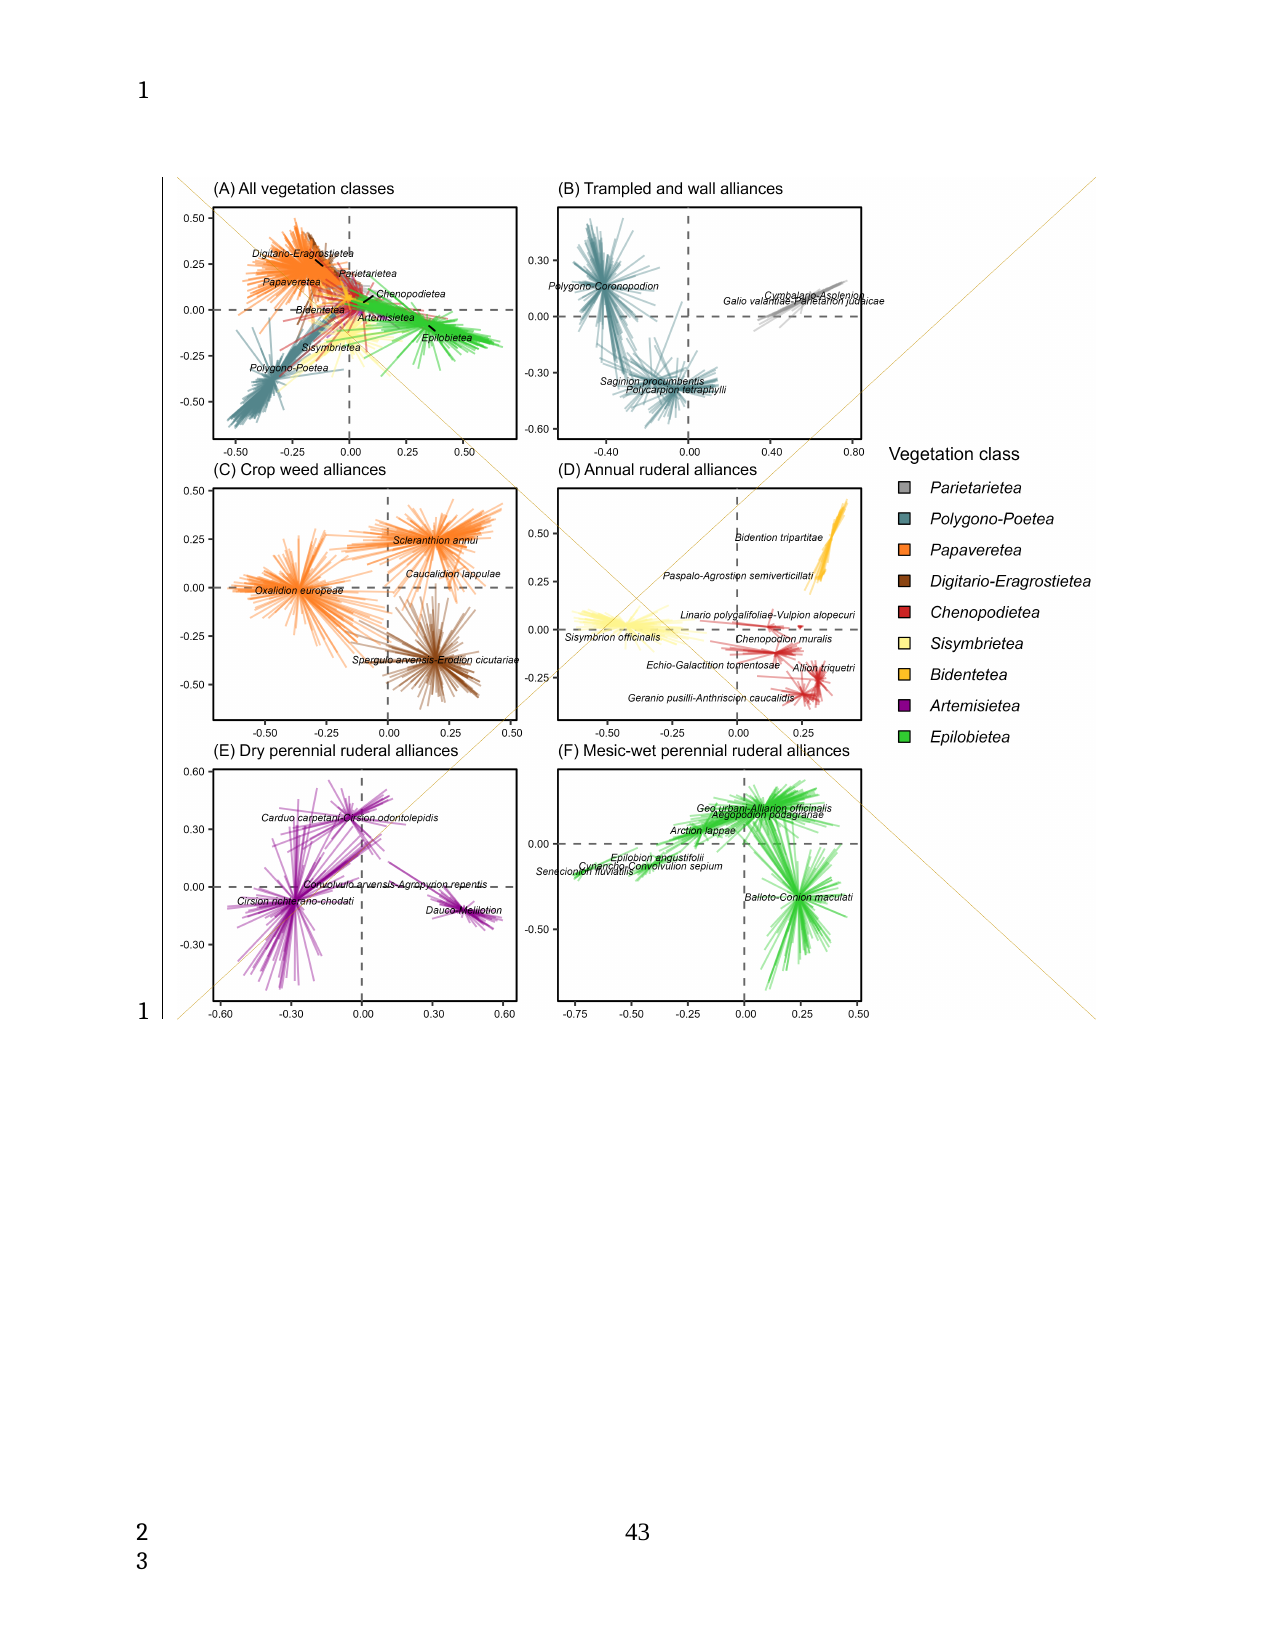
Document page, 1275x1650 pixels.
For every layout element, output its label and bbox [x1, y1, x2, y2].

picture [179, 177, 1094, 597]
picture [638, 179, 1096, 1018]
picture [177, 179, 635, 1018]
picture [178, 599, 1095, 1020]
